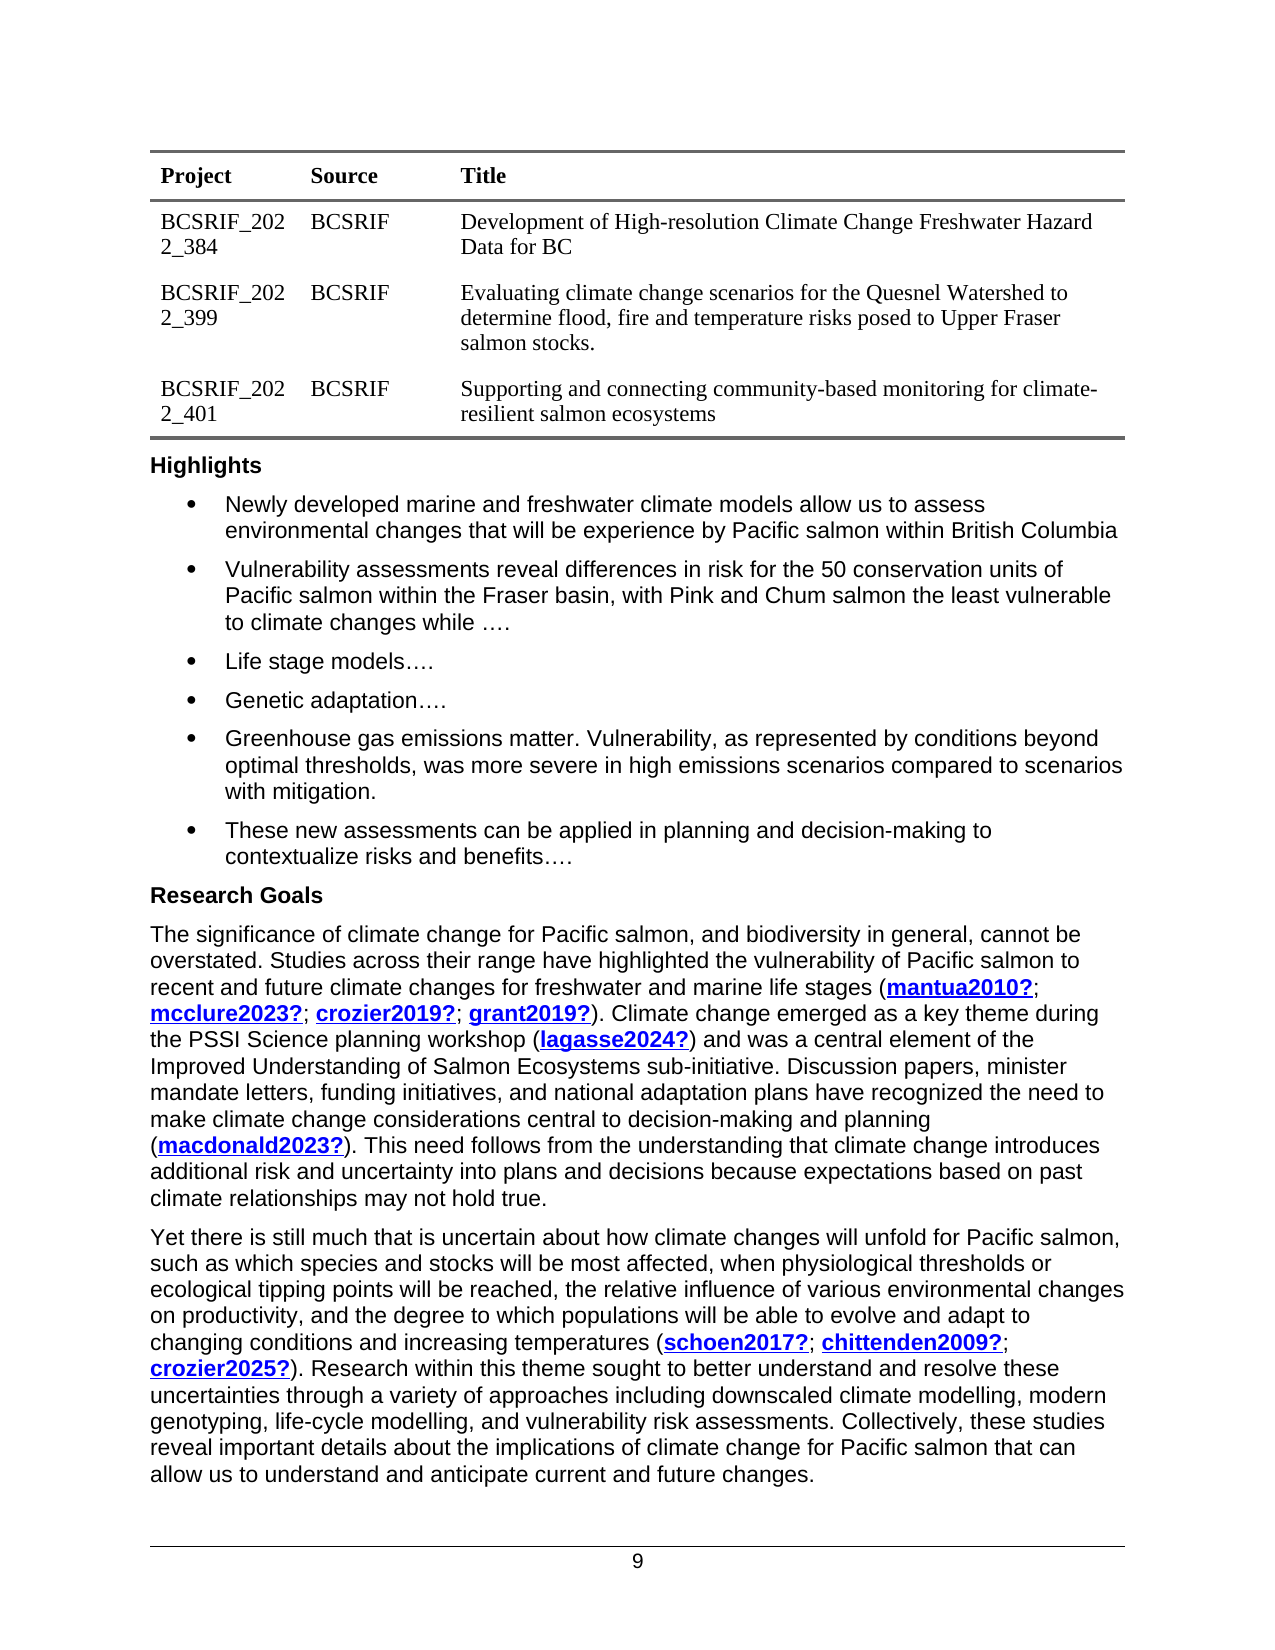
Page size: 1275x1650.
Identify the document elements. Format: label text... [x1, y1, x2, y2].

table_cell Supporting and connecting community-based monitoring for climate-resilient salmon ecosystems [450, 366, 1125, 436]
table_cell BCSRIF [300, 366, 450, 436]
text The significance of climate change for Pacific salmon, and biodiversity in general, cannot be overstated. Studies across their range have highlighted the vulnerability of Pacific salmon to recent and future climate changes for freshwater and marine life stages (mantua2010?; mcclure2023?; crozier2019?; grant2019?). Climate change emerged as a key theme during the PSSI Science planning workshop (lagasse2024?) and was a central element of the Improved Understanding of Salmon Ecosystems sub-initiative. Discussion papers, minister mandate letters, funding initiatives, and national adaptation plans have recognized the need to make climate change considerations central to decision-making and planning (macdonald2023?). This need follows from the understanding that climate change introduces additional risk and uncertainty into plans and decisions because expectations based on past climate relationships may not hold true. [150, 921, 1125, 1211]
table_cell Development of High-resolution Climate Change Freshwater Hazard Data for BC [450, 202, 1125, 270]
list Newly developed marine and freshwater climate models allow us to assess environmental changes that will be experience by Pacific salmon within British Columbia [187, 491, 1125, 544]
table_cell BCSRIF [300, 202, 450, 270]
table_header Title [450, 153, 1125, 199]
list These new assessments can be applied in planning and decision-making to contextualize risks and benefits…. [187, 817, 1125, 870]
table_cell BCSRIF_2022_399 [150, 270, 300, 366]
text Highlights [150, 452, 1125, 478]
text Research Goals [150, 882, 1125, 908]
table_cell Evaluating climate change scenarios for the Quesnel Watershed to determine flood, fire and temperature risks posed to Upper Fraser salmon stocks. [450, 270, 1125, 366]
list Genetic adaptation…. [187, 687, 1125, 713]
list Greenhouse gas emissions matter. Vulnerability, as represented by conditions beyond optimal thresholds, was more severe in high emissions scenarios compared to scenarios with mitigation. [187, 725, 1125, 804]
table_cell BCSRIF_2022_401 [150, 366, 300, 436]
table_cell BCSRIF [300, 270, 450, 366]
list Life stage models…. [187, 648, 1125, 674]
table_header Project [150, 153, 300, 199]
text Yet there is still much that is uncertain about how climate changes will unfold for Pacific salmon, such as which species and stocks will be most affected, when physiological thresholds or ecological tipping points will be reached, the relative influence of various environmental changes on productivity, and the degree to which populations will be able to evolve and adapt to changing conditions and increasing temperatures (schoen2017?; chittenden2009?; crozier2025?). Research within this theme sought to better understand and resolve these uncertainties through a variety of approaches including downscaled climate modelling, modern genotyping, life-cycle modelling, and vulnerability risk assessments. Collectively, these studies reveal important details about the implications of climate change for Pacific salmon that can allow us to understand and anticipate current and future changes. [150, 1223, 1125, 1487]
list Vulnerability assessments reveal differences in risk for the 50 conservation units of Pacific salmon within the Fraser basin, with Pink and Chum salmon the least vulnerable to climate changes while …. [187, 556, 1125, 635]
table_header Source [300, 153, 450, 199]
table_cell BCSRIF_2022_384 [150, 202, 300, 270]
